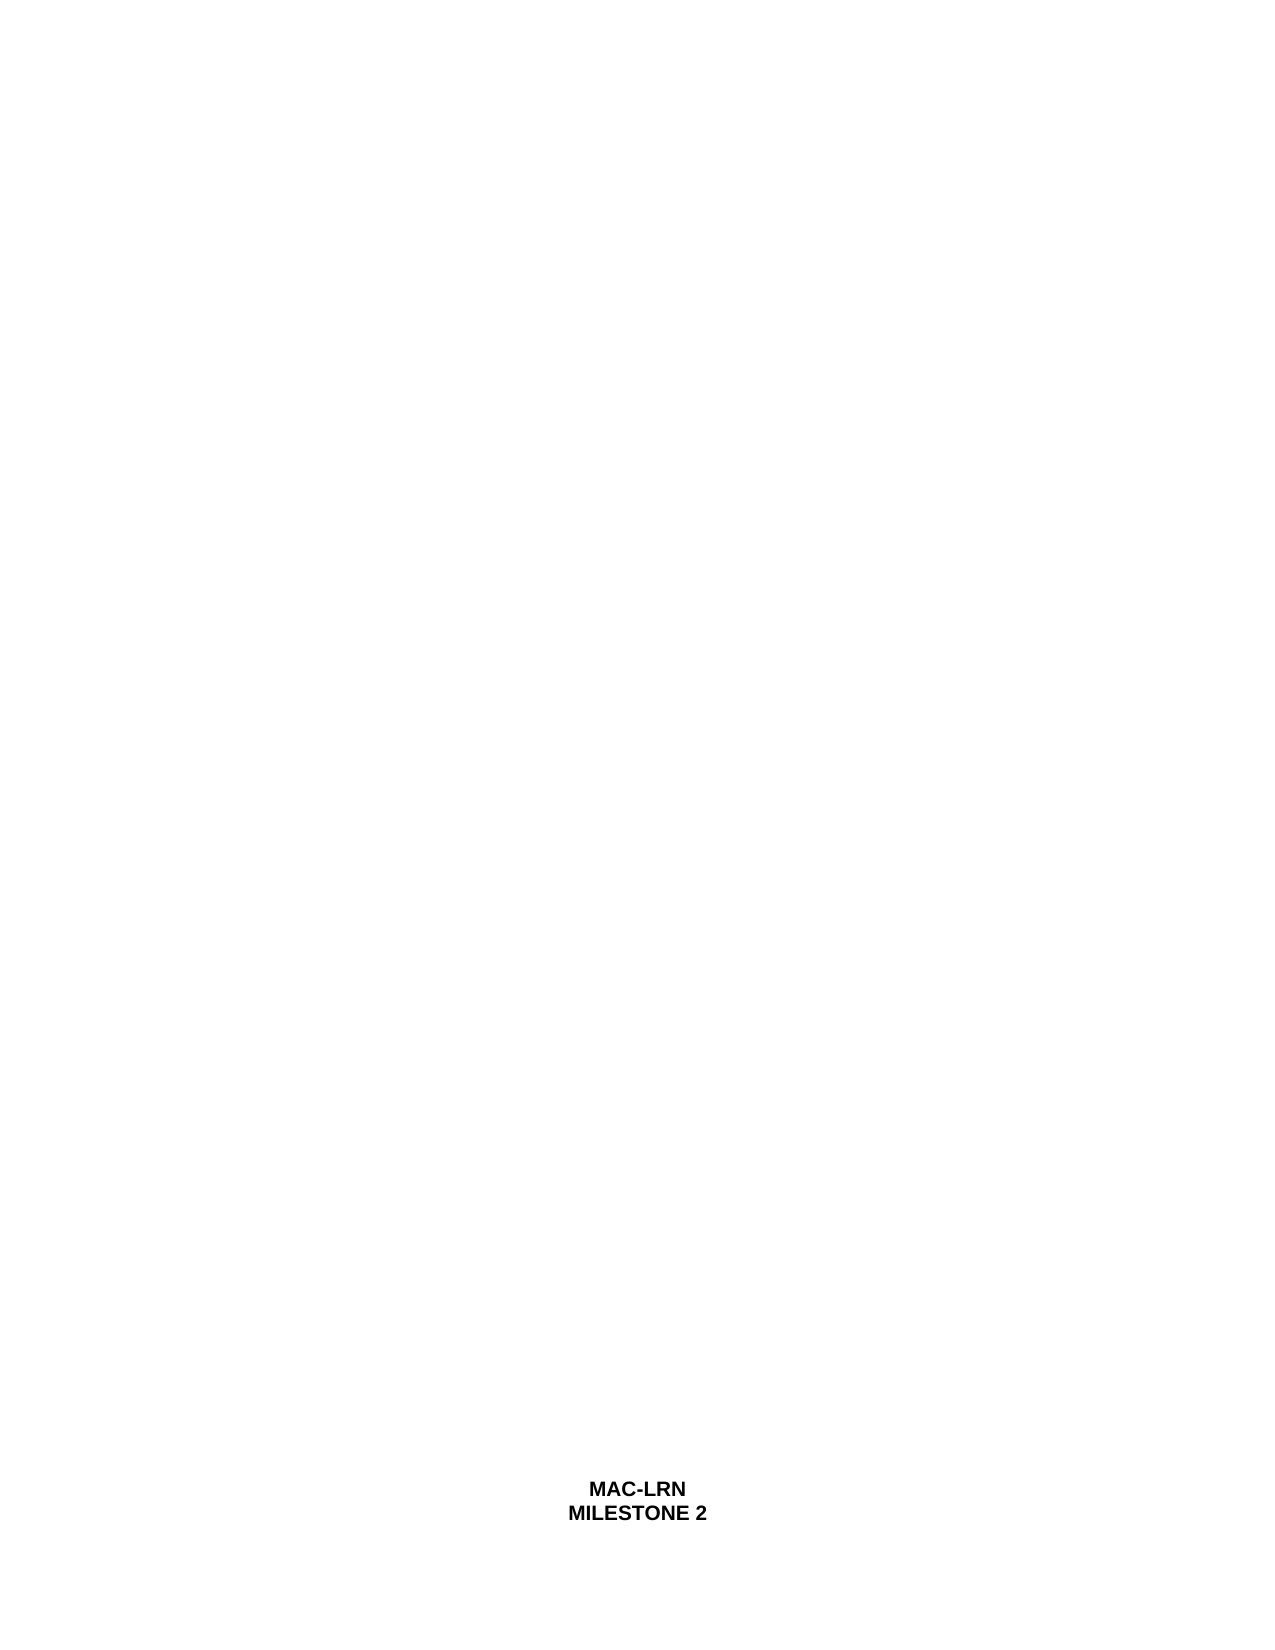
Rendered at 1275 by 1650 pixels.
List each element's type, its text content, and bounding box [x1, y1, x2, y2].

text MAC-LRN [75, 1477, 1200, 1501]
text MILESTONE 2 [75, 1501, 1200, 1524]
